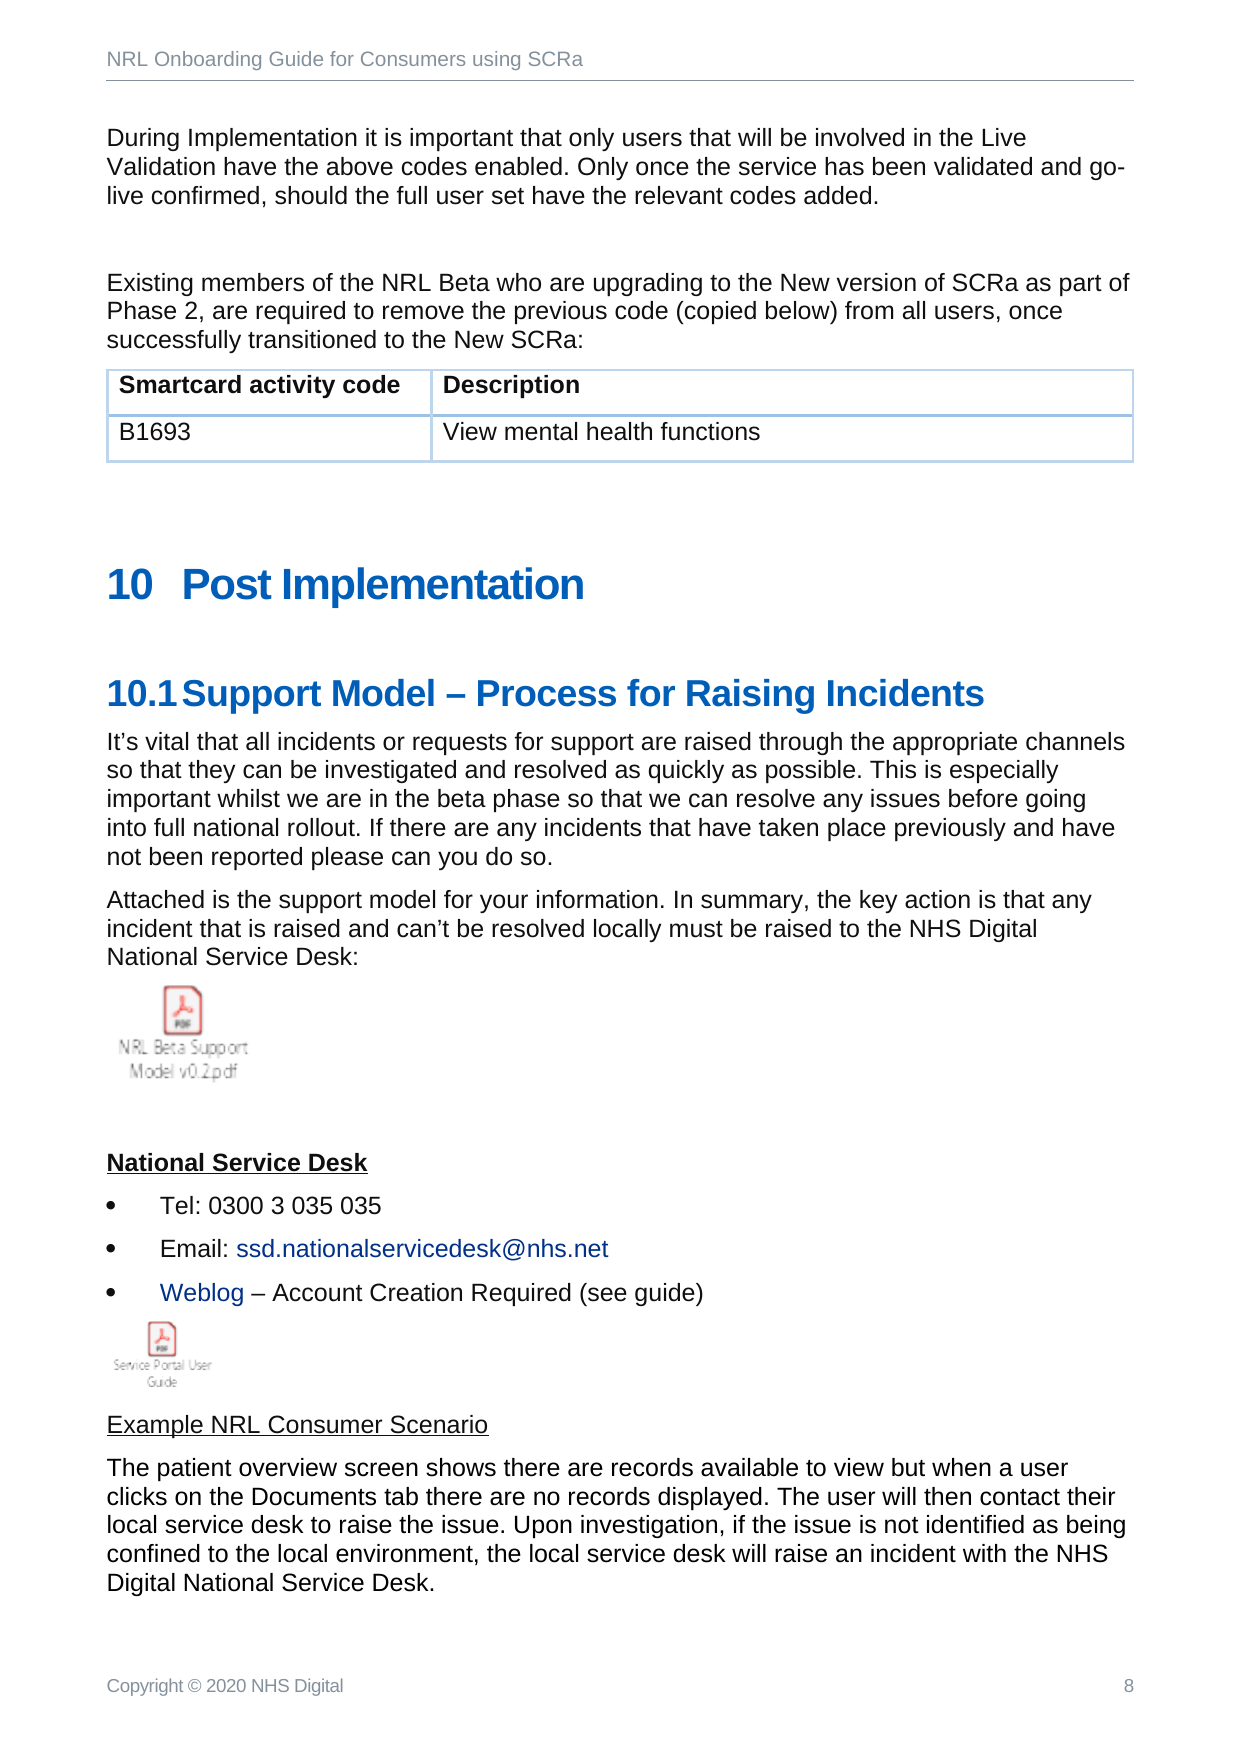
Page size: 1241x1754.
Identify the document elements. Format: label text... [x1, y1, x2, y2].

text Example NRL Consumer Scenario [106, 1409, 1134, 1438]
list Weblog – Account Creation Required (see guide) [106, 1278, 1134, 1307]
list Email: ssd.nationalservicedesk@nhs.net [106, 1234, 1134, 1263]
text Existing members of the NRL Beta who are upgrading to the New version of SCRa as part of Phase 2, are required to remove the previous code (copied below) from all users, once successfully transitioned to the New SCRa: [106, 268, 1134, 354]
table_header Description [433, 371, 1132, 414]
table_cell B1693 [109, 417, 430, 460]
text It’s vital that all incidents or requests for support are raised through the appropriate channels so that they can be investigated and resolved as quickly as possible. This is especially important whilst we are in the beta phase so that we can resolve any issues before going into full national rollout. If there are any incidents that have taken place previously and have not been reported please can you do so. [106, 726, 1134, 870]
subtitle Post Implementation [106, 558, 1134, 609]
table_cell View mental health functions [433, 417, 1132, 460]
text National Service Desk [106, 1148, 1134, 1176]
text Attached is the support model for your information. In summary, the key action is that any incident that is raised and can’t be resolved locally must be raised to the NHS Digital National Service Desk: [106, 885, 1134, 971]
subtitle Support Model – Process for Raising Incidents [106, 671, 1134, 714]
text The patient overview screen shows there are records available to view but when a user clicks on the Documents tab there are no records displayed. The user will then contact their local service desk to raise the issue. Upon investigation, if the issue is not identified as being confined to the local environment, the local service desk will raise an incident with the NHS Digital National Service Desk. [106, 1453, 1134, 1597]
table_header Smartcard activity code [109, 371, 430, 414]
list Tel: 0300 3 035 035 [106, 1191, 1134, 1220]
text During Implementation it is important that only users that will be involved in the Live Validation have the above codes enabled. Only once the service has been validated and go-live confirmed, should the full user set have the relevant codes added. [106, 123, 1134, 210]
